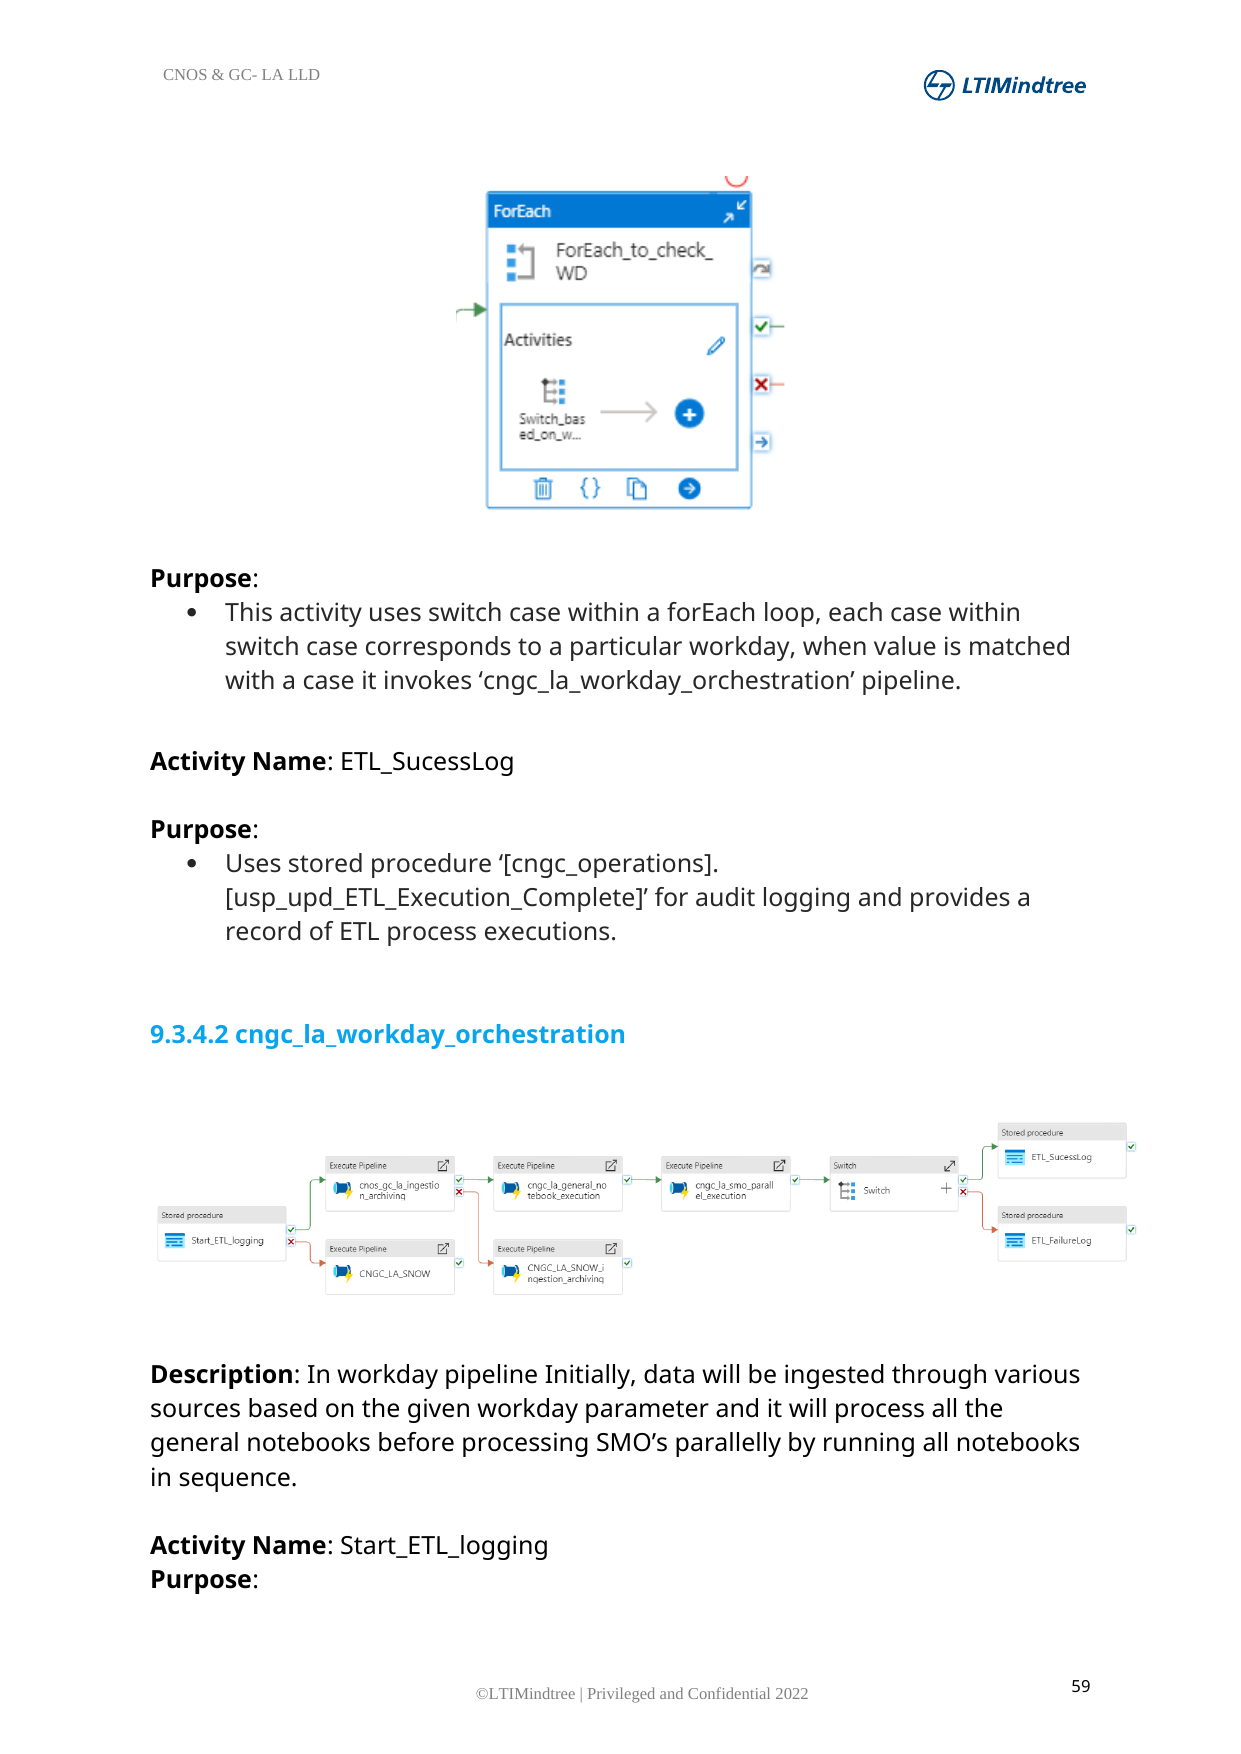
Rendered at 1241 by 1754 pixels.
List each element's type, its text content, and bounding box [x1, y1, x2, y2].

text Description: In workday pipeline Initially, data will be ingested through various sources based on the given workday parameter and it will process all the general notebooks before processing SMO’s parallelly by running all notebooks in sequence. [150, 1357, 1090, 1493]
list This activity uses switch case within a forEach loop, each case within switch case corresponds to a particular workday, when value is matched with a case it invokes ‘cngc_la_workday_orchestration’ pipeline. [187, 595, 1090, 697]
picture [150, 1110, 1140, 1323]
text Purpose: [150, 812, 1090, 846]
list Uses stored procedure ‘[cngc_operations].[usp_upd_ETL_Execution_Complete]’ for audit logging and provides a record of ETL process executions. [187, 846, 1090, 948]
text Activity Name: ETL_SucessLog [150, 743, 1090, 778]
text Purpose: [150, 1561, 1090, 1595]
picture [456, 176, 785, 530]
subtitle 9.3.4.2 cngc_la_workday_orchestration [150, 1017, 1090, 1051]
text Activity Name: Start_ETL_logging [150, 1527, 1090, 1561]
text Purpose: [150, 561, 1090, 595]
